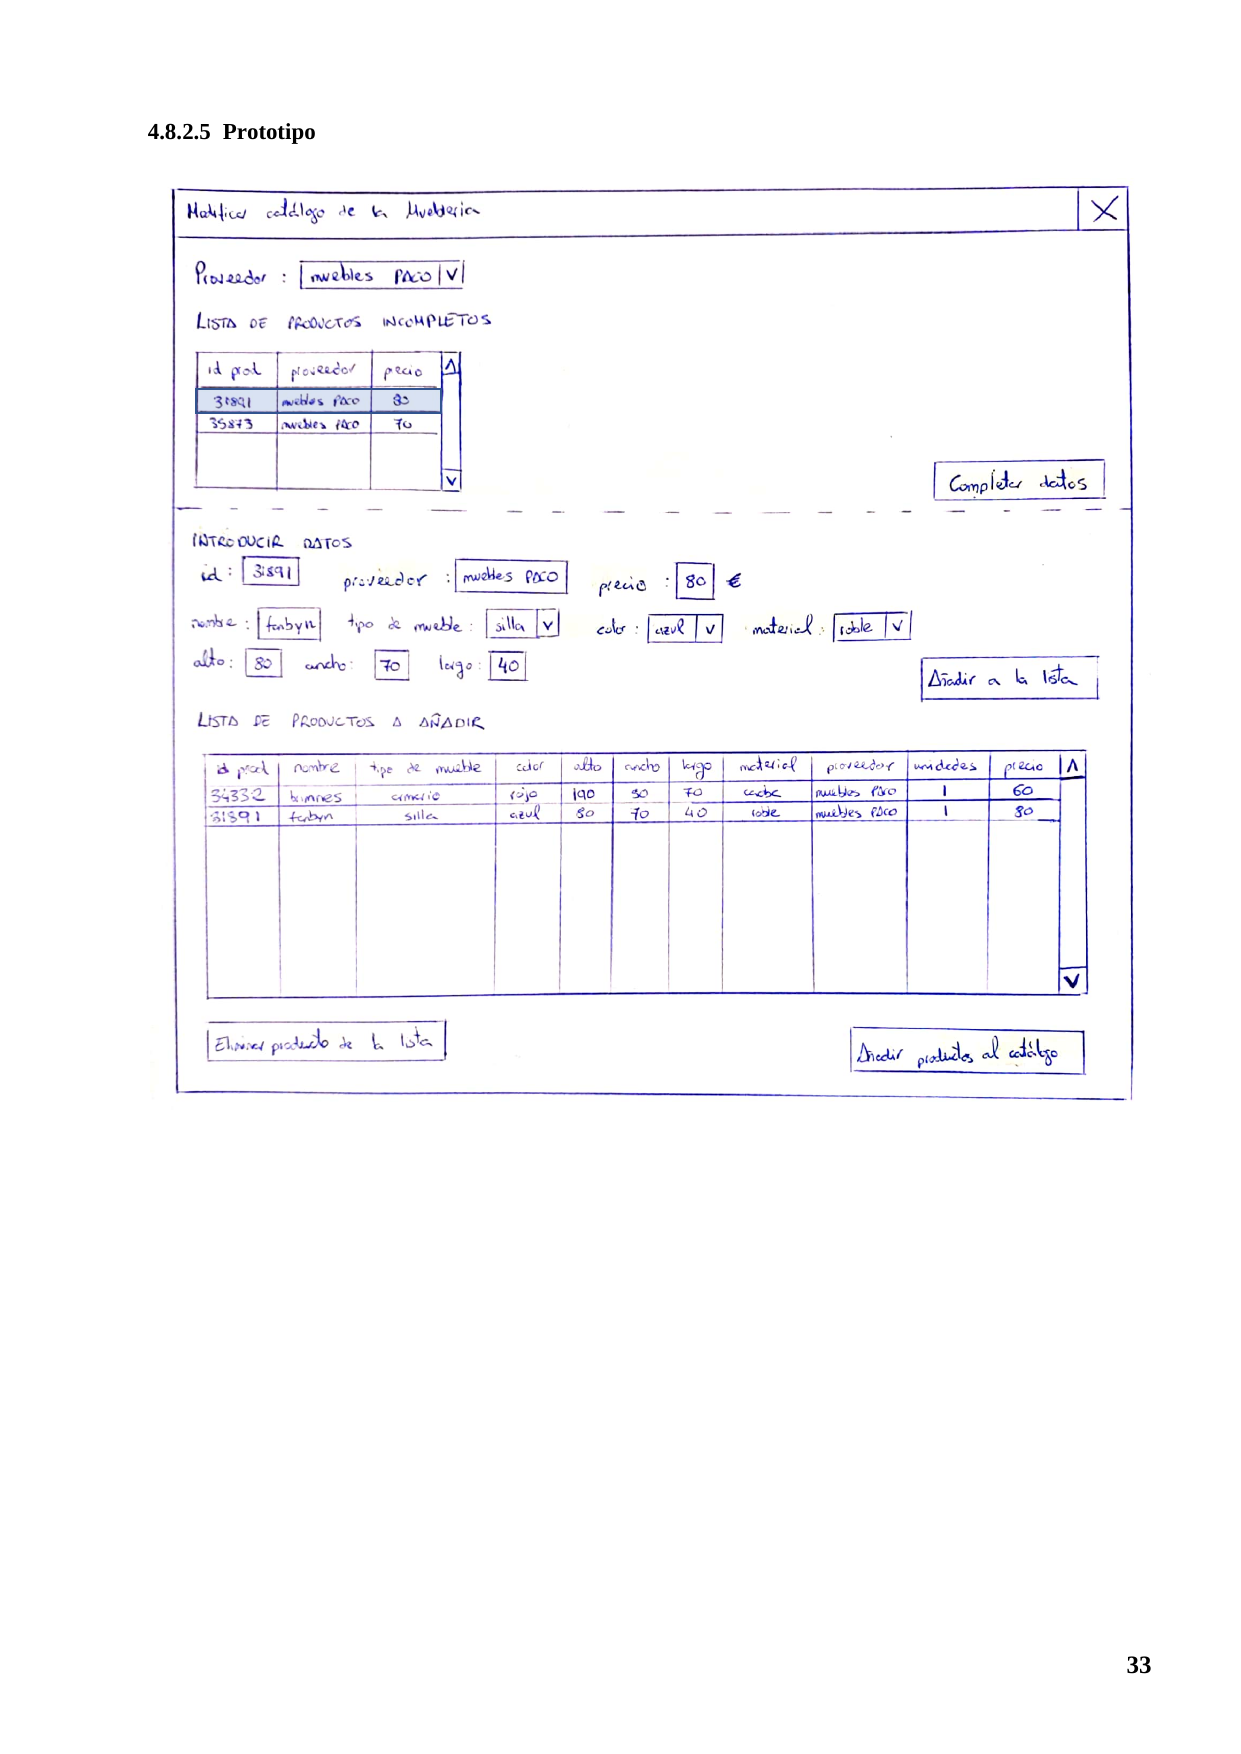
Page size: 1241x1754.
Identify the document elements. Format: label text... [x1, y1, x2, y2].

picture [150, 178, 1153, 1110]
list Prototipo [148, 118, 1152, 144]
